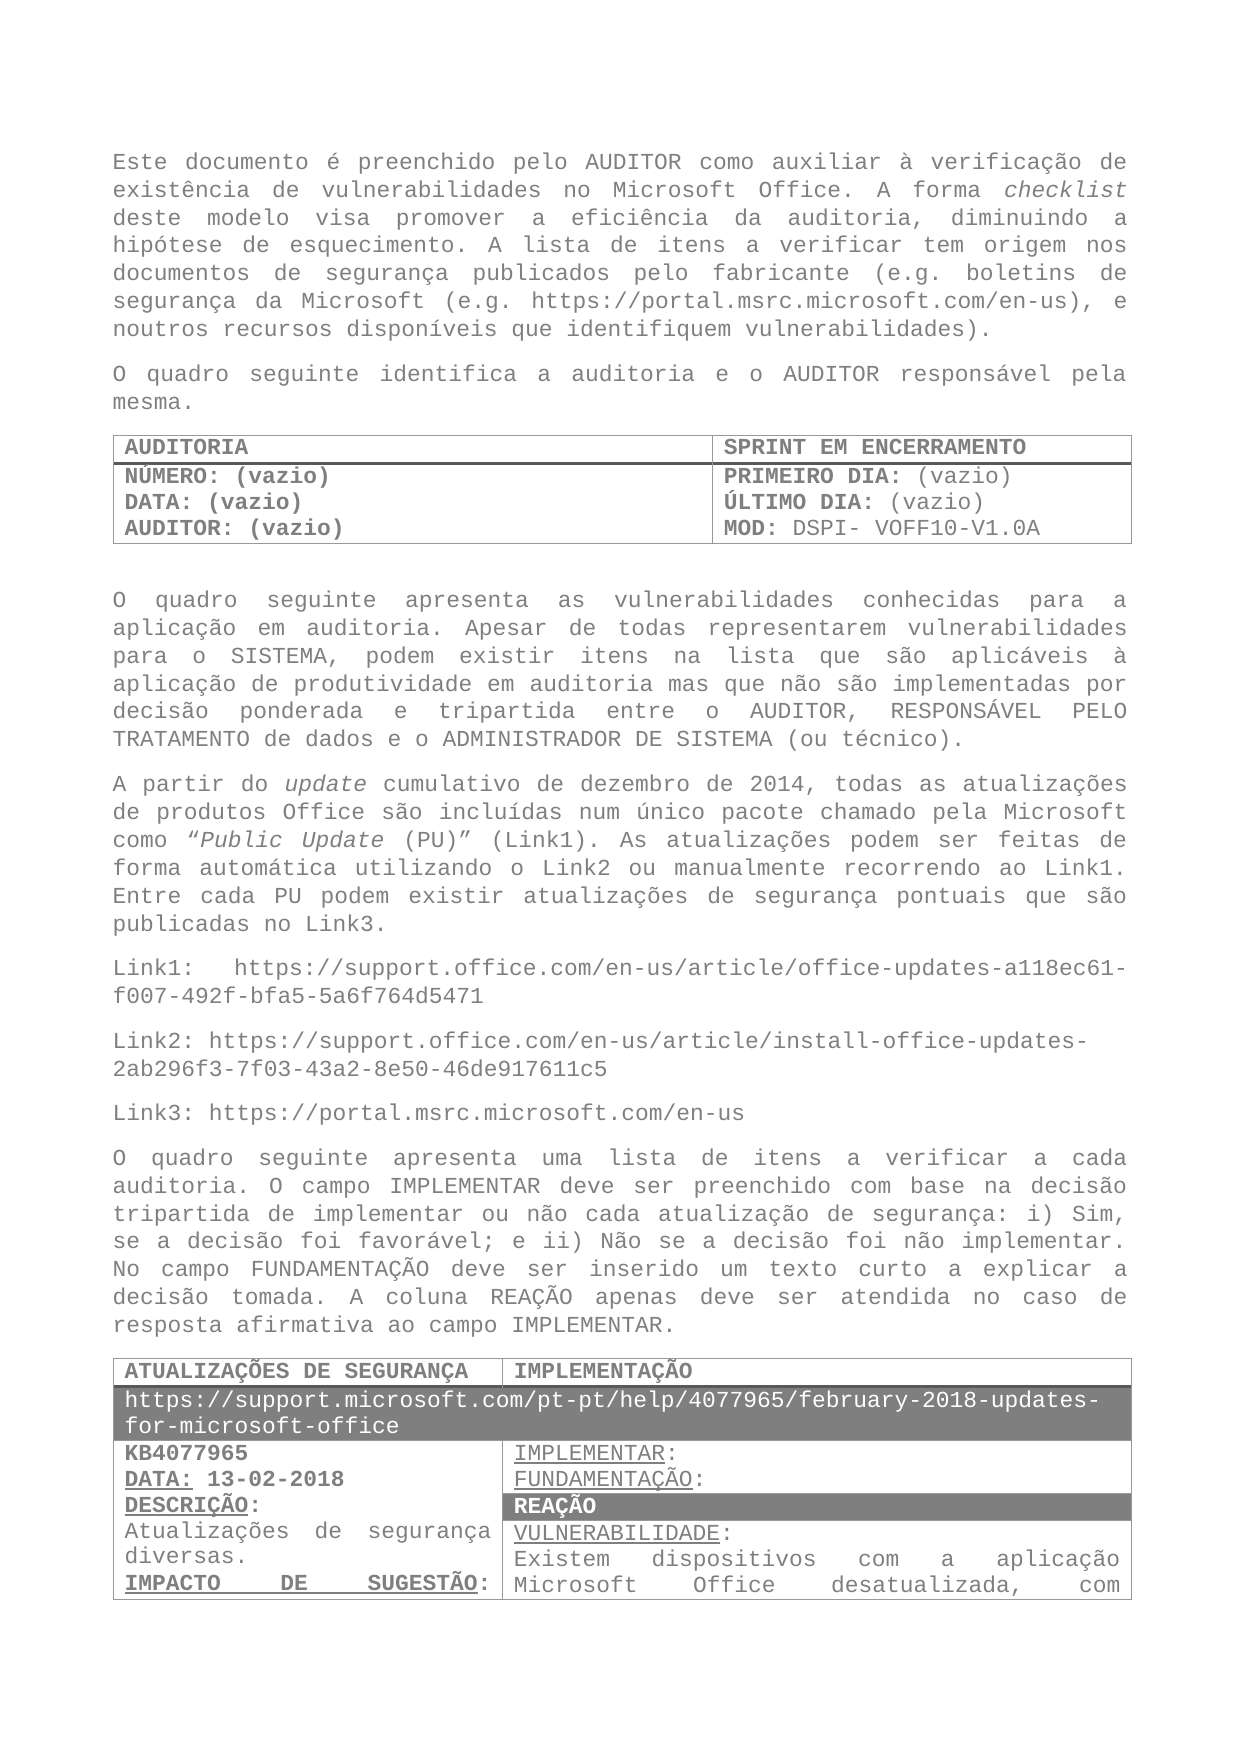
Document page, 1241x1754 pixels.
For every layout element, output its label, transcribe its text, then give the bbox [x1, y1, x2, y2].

table_header IMPLEMENTAÇÃO [503, 1359, 1131, 1385]
table_cell REAÇÃO [503, 1494, 1131, 1520]
text A partir do update cumulativo de dezembro de 2014, todas as atualizações de produtos Office são incluídas num único pacote chamado pela Microsoft como “Public Update (PU)” (Link1). As atualizações podem ser feitas de forma automática utilizando o Link2 ou manualmente recorrendo ao Link1. Entre cada PU podem existir atualizações de segurança pontuais que são publicadas no Link3. [112, 772, 1128, 938]
text Link3: https://portal.msrc.microsoft.com/en-us [112, 1101, 1128, 1127]
table_cell NÚMERO: (vazio) DATA: (vazio) AUDITOR: (vazio) [114, 465, 712, 542]
table_header AUDITORIA [114, 436, 712, 462]
table_cell PRIMEIRO DIA: (vazio) ÚLTIMO DIA: (vazio) MOD: DSPI- VOFF10-V1.0A [713, 465, 1131, 542]
table_header ATUALIZAÇÕES DE SEGURANÇA [114, 1359, 502, 1385]
table_cell IMPLEMENTAR: FUNDAMENTAÇÃO: [503, 1441, 1131, 1493]
text O quadro seguinte apresenta uma lista de itens a verificar a cada auditoria. O campo IMPLEMENTAR deve ser preenchido com base na decisão tripartida de implementar ou não cada atualização de segurança: i) Sim, se a decisão foi favorável; e ii) Não se a decisão foi não implementar. No campo FUNDAMENTAÇÃO deve ser inserido um texto curto a explicar a decisão tomada. A coluna REAÇÃO apenas deve ser atendida no caso de resposta afirmativa ao campo IMPLEMENTAR. [112, 1146, 1128, 1339]
table_cell https://support.microsoft.com/pt-pt/help/4077965/february-2018-updates-for-microsoft-office [114, 1388, 1131, 1440]
table_header SPRINT EM ENCERRAMENTO [713, 436, 1131, 462]
table_cell KB4077965 DATA: 13-02-2018 DESCRIÇÃO: Atualizações de segurança diversas. IMPACTO DE SUGESTÃO: Critico [114, 1441, 502, 1599]
text O quadro seguinte identifica a auditoria e o AUDITOR responsável pela mesma. [112, 362, 1128, 416]
text Este documento é preenchido pelo AUDITOR como auxiliar à verificação de existência de vulnerabilidades no Microsoft Office. A forma checklist deste modelo visa promover a eficiência da auditoria, diminuindo a hipótese de esquecimento. A lista de itens a verificar tem origem nos documentos de segurança publicados pelo fabricante (e.g. boletins de segurança da Microsoft (e.g. https://portal.msrc.microsoft.com/en-us), e noutros recursos disponíveis que identifiquem vulnerabilidades). [112, 150, 1128, 343]
text O quadro seguinte apresenta as vulnerabilidades conhecidas para a aplicação em auditoria. Apesar de todas representarem vulnerabilidades para o SISTEMA, podem existir itens na lista que são aplicáveis à aplicação de produtividade em auditoria mas que não são implementadas por decisão ponderada e tripartida entre o AUDITOR, RESPONSÁVEL PELO TRATAMENTO de dados e o ADMINISTRADOR DE SISTEMA (ou técnico). [112, 588, 1128, 754]
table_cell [503, 1521, 1131, 1599]
text Link1: https://support.office.com/en-us/article/office-updates-a118ec61-f007-492f-bfa5-5a6f764d5471 [112, 956, 1128, 1010]
text Link2: https://support.office.com/en-us/article/install-office-updates-2ab296f3-7f03-43a2-8e50-46de917611c5 [112, 1029, 1128, 1083]
